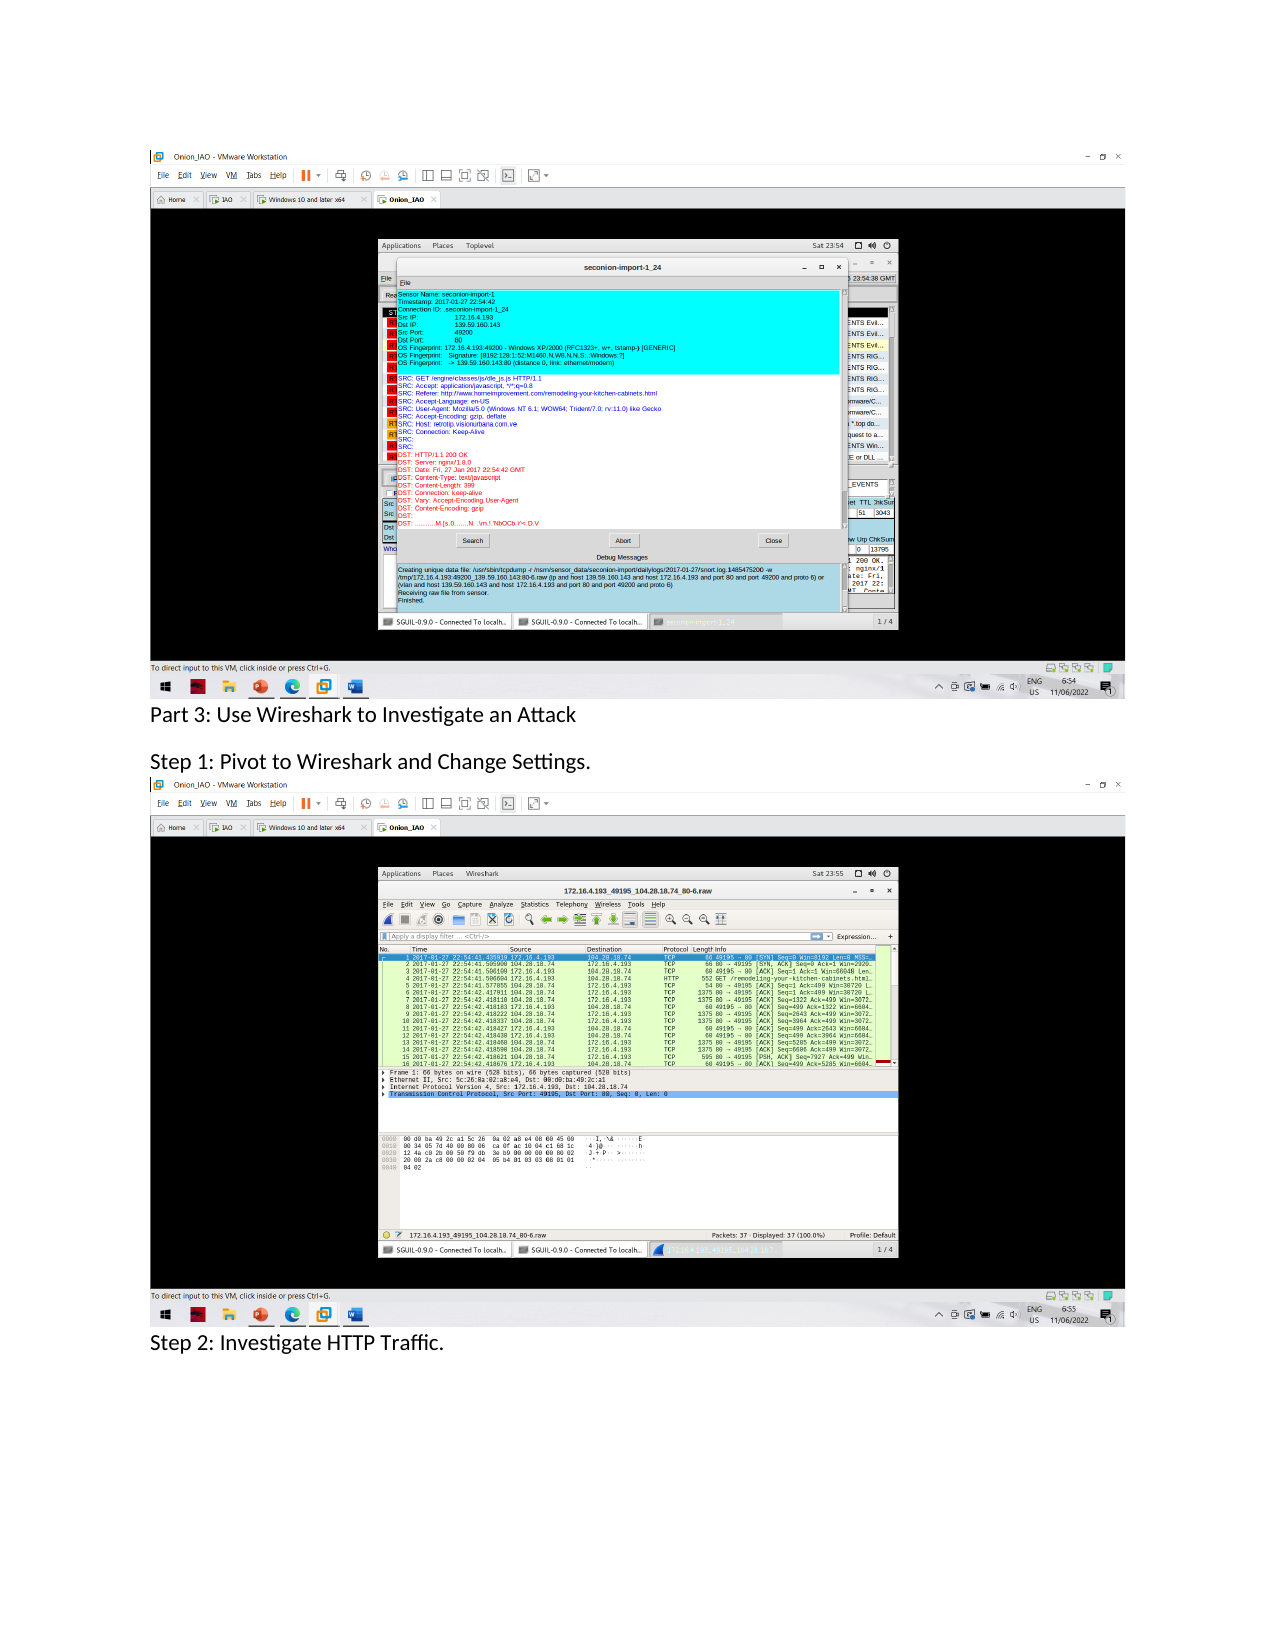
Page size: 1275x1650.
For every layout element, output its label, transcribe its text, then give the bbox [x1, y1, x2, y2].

picture [150, 777, 1125, 1327]
picture [150, 150, 1125, 699]
text Step 3: View Transcripts of EventsPart 3: Use Wireshark to Investigate an Attack [150, 699, 1125, 729]
text Step 1: Pivot to Wireshark and Change Settings. Step 2: Investigate HTTP Traffic. Step 3: View HTTP Objects [150, 747, 1125, 777]
text Step 1: Pivot to Wireshark and Change Settings. Step 2: Investigate HTTP Traffic. Step 3: View HTTP Objects [150, 1327, 1125, 1356]
